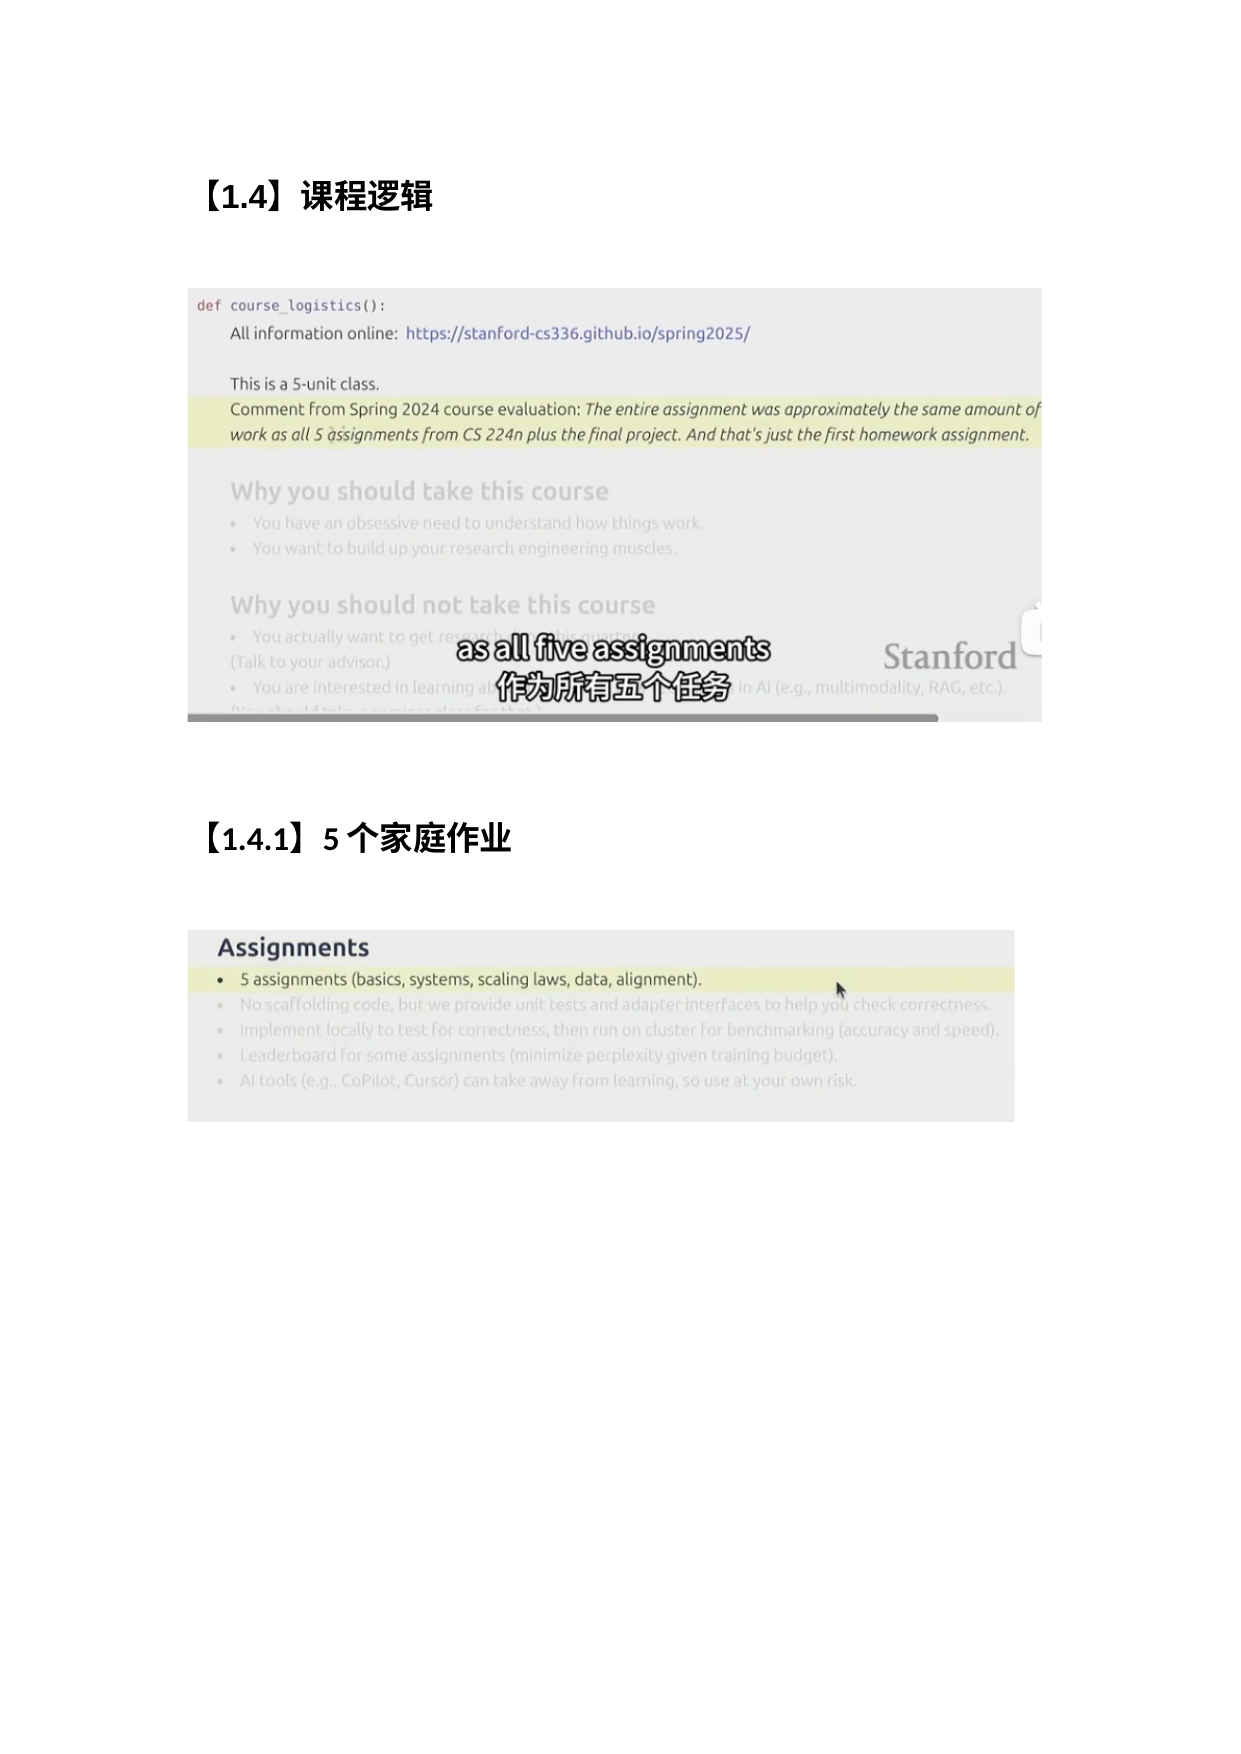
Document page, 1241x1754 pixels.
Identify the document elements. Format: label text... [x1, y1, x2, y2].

subtitle 【1.4.1】5个家庭作业 [187, 803, 1053, 868]
subtitle 【1.4】课程逻辑 [187, 162, 1053, 227]
picture [187, 288, 1042, 722]
picture [187, 930, 1015, 1122]
